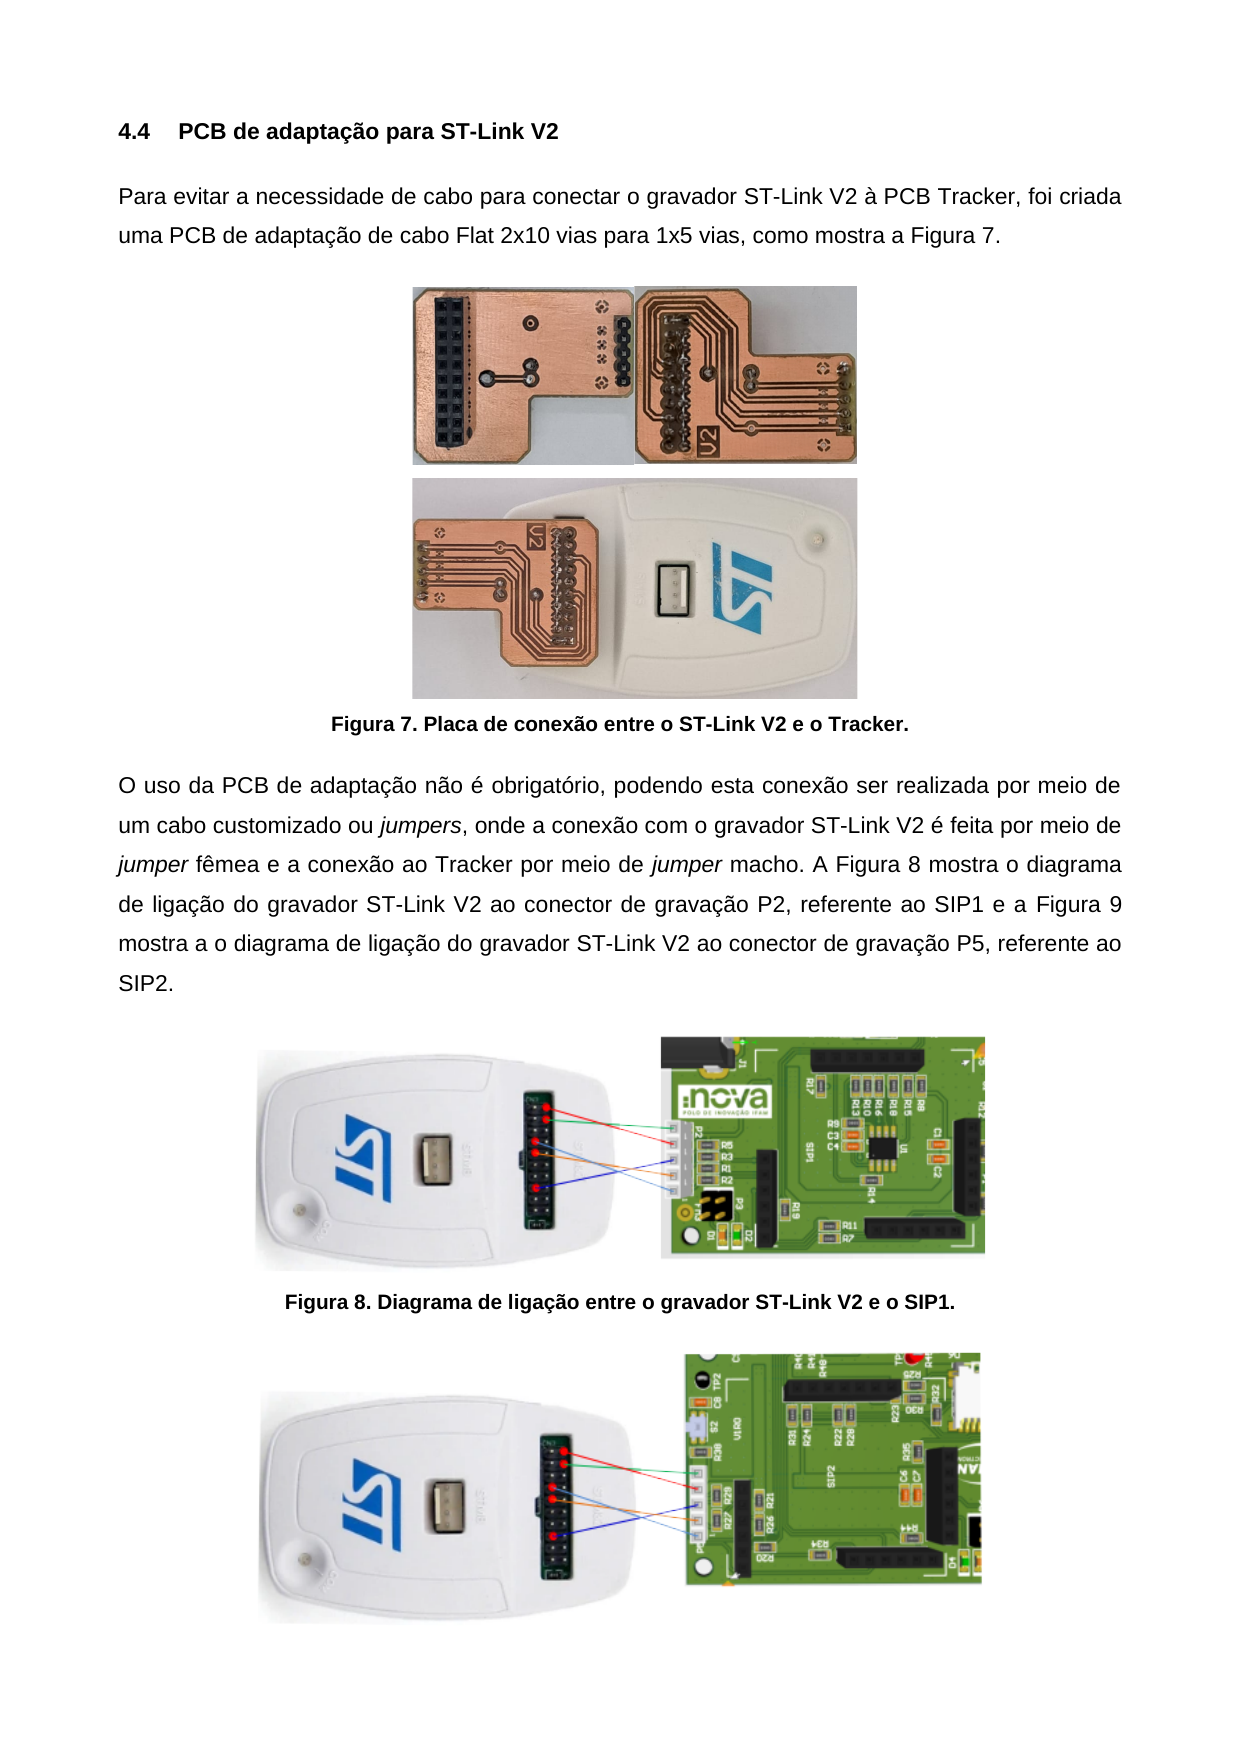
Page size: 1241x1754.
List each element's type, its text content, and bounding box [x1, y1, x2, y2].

text Para evitar a necessidade de cabo para conectar o gravador ST-Link V2 à PCB Tracker, foi criada uma PCB de adaptação de cabo Flat 2x10 vias para 1x5 vias, como mostra a Figura 7. [118, 183, 1122, 248]
subtitle PCB de adaptação para ST-Link V2 [118, 118, 1122, 144]
text O uso da PCB de adaptação não é obrigatório, podendo esta conexão ser realizada por meio de um cabo customizado ou jumpers, onde a conexão com o gravador ST-Link V2 é feita por meio de jumper fêmea e a conexão ao Tracker por meio de jumper macho. A Figura 8 mostra o diagrama de ligação do gravador ST-Link V2 ao conector de gravação P2, referente ao SIP1 e a Figura 9 mostra a o diagrama de ligação do gravador ST-Link V2 ao conector de gravação P5, referente ao SIP2. [118, 772, 1122, 996]
picture [412, 286, 857, 465]
picture [412, 478, 858, 699]
